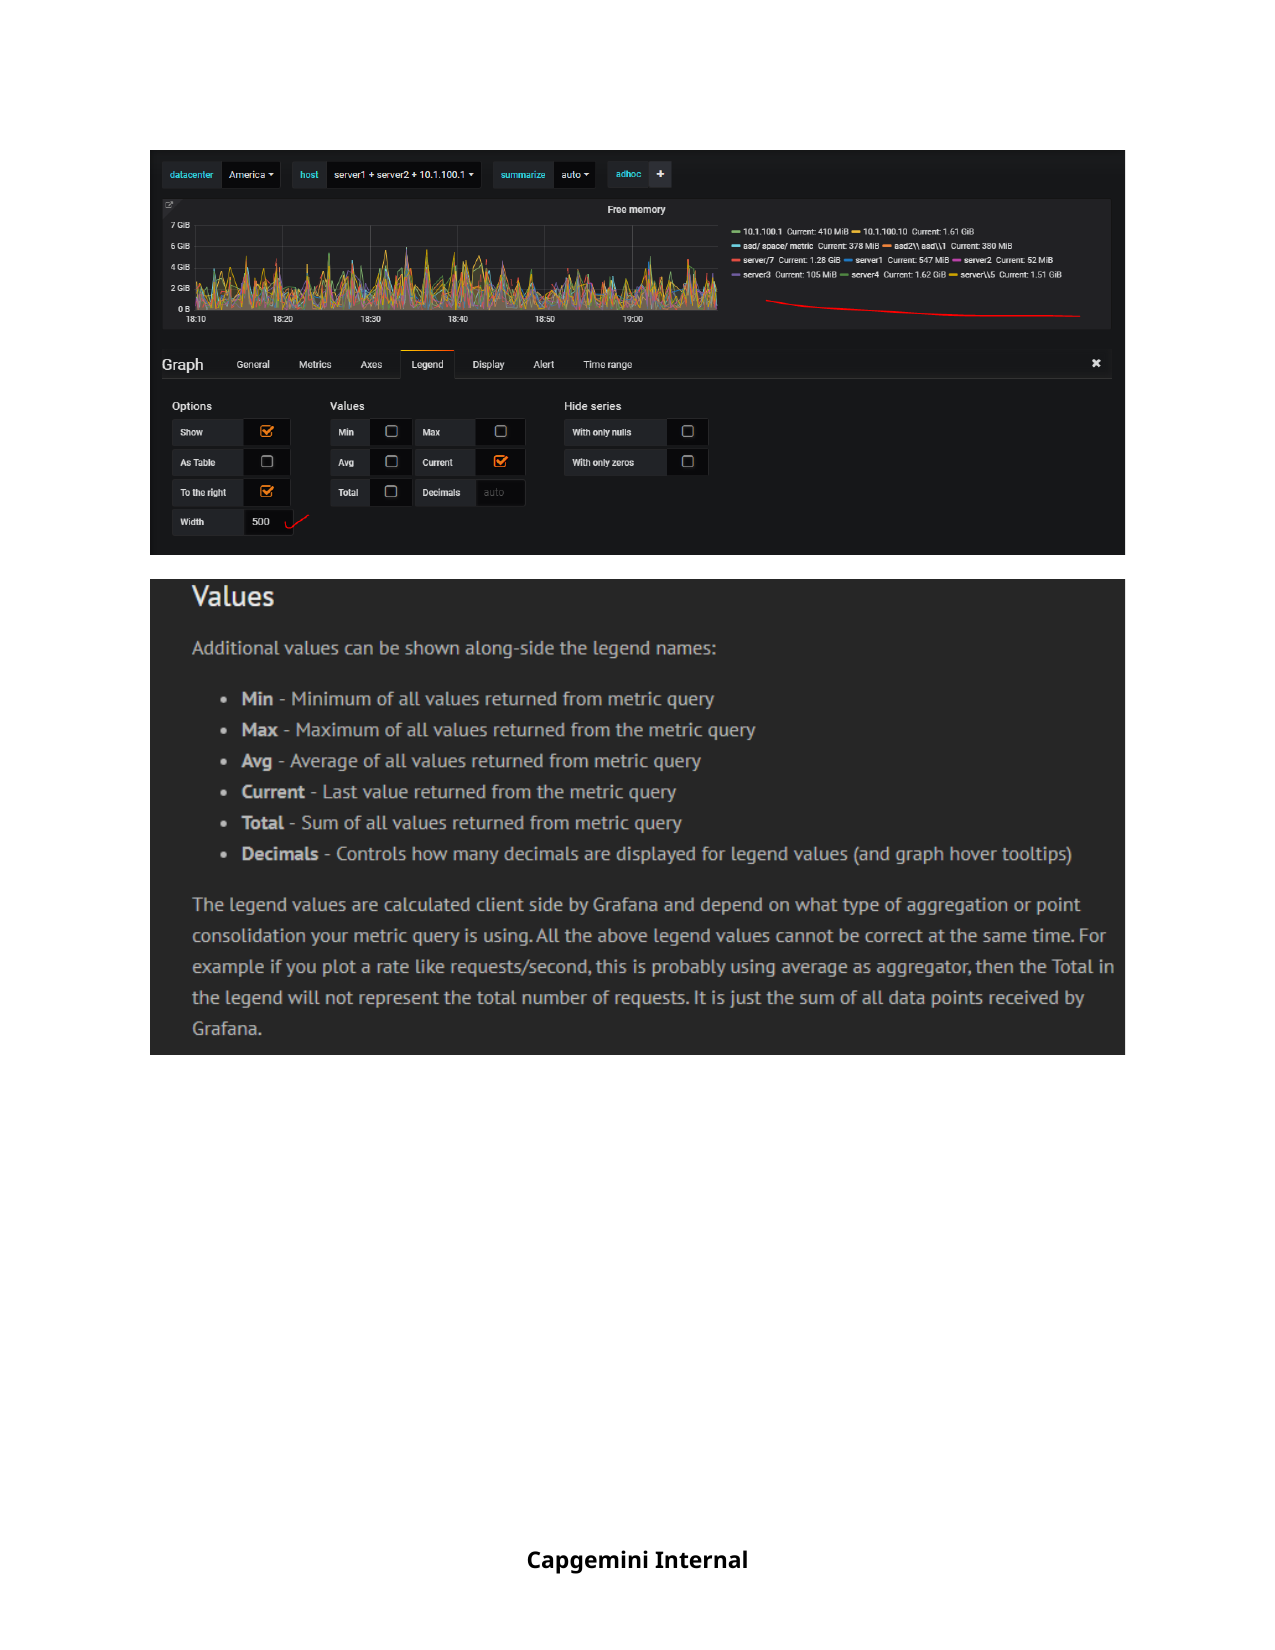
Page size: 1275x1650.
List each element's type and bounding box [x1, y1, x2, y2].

picture [150, 579, 1125, 1055]
picture [150, 150, 1125, 555]
